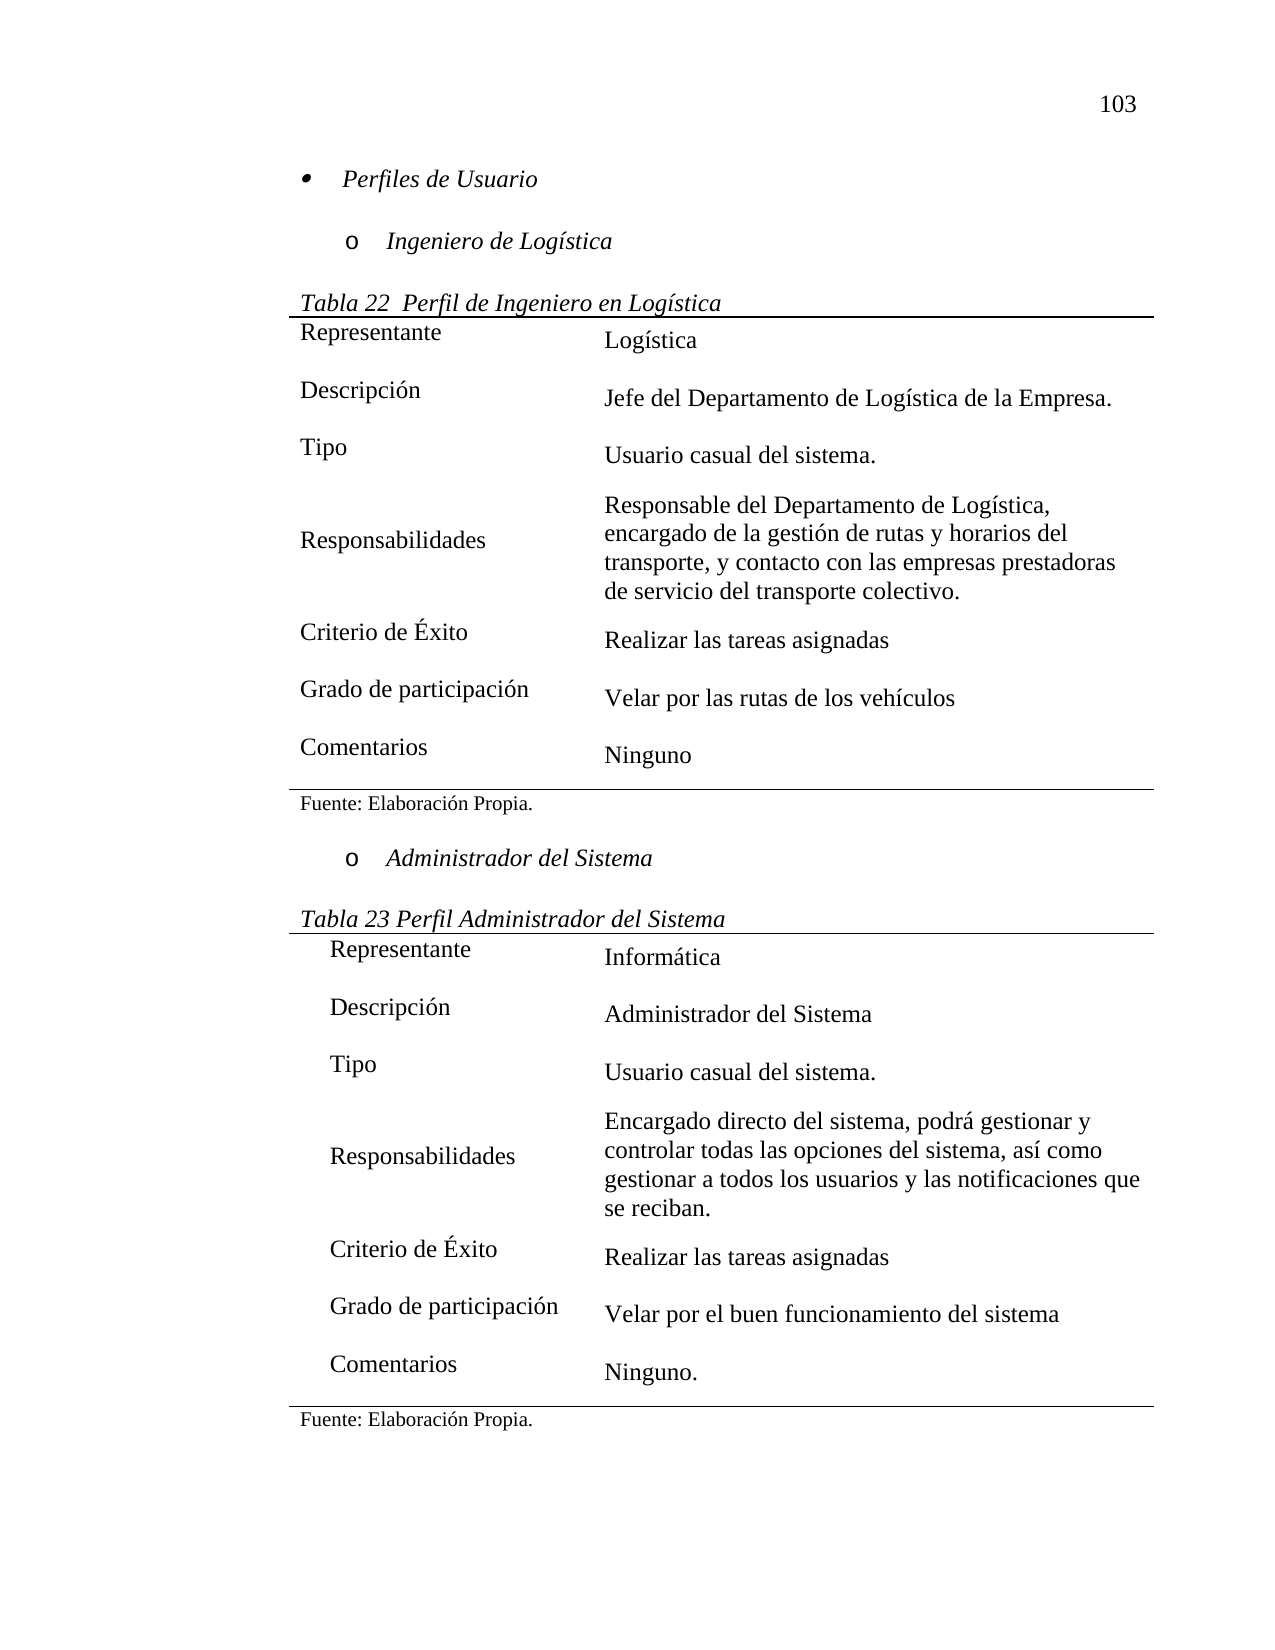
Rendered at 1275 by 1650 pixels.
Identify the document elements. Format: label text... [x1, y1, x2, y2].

table_cell Responsable del Departamento de Logística, encargado de la gestión de rutas y horarios del transporte, y contacto con las empresas prestadoras de servicio del transporte colectivo. [593, 490, 1154, 617]
table_cell Usuario casual del sistema. [593, 1049, 1154, 1106]
table_cell Realizar las tareas asignadas [593, 1234, 1154, 1291]
table_cell Grado de participación [289, 1291, 593, 1349]
text Administrador del Sistema [344, 843, 1125, 873]
table_cell Criterio de Éxito [289, 1234, 593, 1291]
table_cell Encargado directo del sistema, podrá gestionar y controlar todas las opciones del sistema, así como gestionar a todos los usuarios y las notificaciones que se reciban. [593, 1106, 1154, 1234]
table_cell Descripción [289, 992, 593, 1049]
table_cell Jefe del Departamento de Logística de la Empresa. [593, 375, 1154, 432]
table_cell Ninguno [593, 732, 1154, 789]
table_header Informática [593, 934, 1154, 992]
table_cell Tipo [289, 432, 593, 490]
table_cell Administrador del Sistema [593, 992, 1154, 1049]
table_header Representante [289, 318, 593, 375]
table_cell Ninguno. [593, 1349, 1154, 1406]
table_cell Responsabilidades [289, 1106, 593, 1234]
text Perfiles de Usuario [300, 164, 1125, 193]
table_cell Velar por las rutas de los vehículos [593, 675, 1154, 732]
table_cell Comentarios [289, 732, 593, 789]
table_cell Usuario casual del sistema. [593, 432, 1154, 490]
text Ingeniero de Logística [344, 226, 1125, 257]
table_cell Velar por el buen funcionamiento del sistema [593, 1291, 1154, 1349]
table_header Representante [289, 934, 593, 992]
text Tabla 22 Perfil de Ingeniero en Logística [225, 288, 1125, 316]
table_cell Comentarios [289, 1349, 593, 1406]
table_cell Realizar las tareas asignadas [593, 617, 1154, 674]
table_cell Descripción [289, 375, 593, 432]
table_cell Criterio de Éxito [289, 617, 593, 674]
text Fuente: Elaboración Propia. [225, 790, 1125, 814]
table_cell Tipo [289, 1049, 593, 1106]
table_cell Grado de participación [289, 675, 593, 732]
text Tabla 23 Perfil Administrador del Sistema [225, 904, 1125, 933]
table_header STK1 Logística [593, 318, 1154, 375]
table_cell Responsabilidades [289, 490, 593, 617]
text Fuente: Elaboración Propia. [225, 1407, 1125, 1431]
